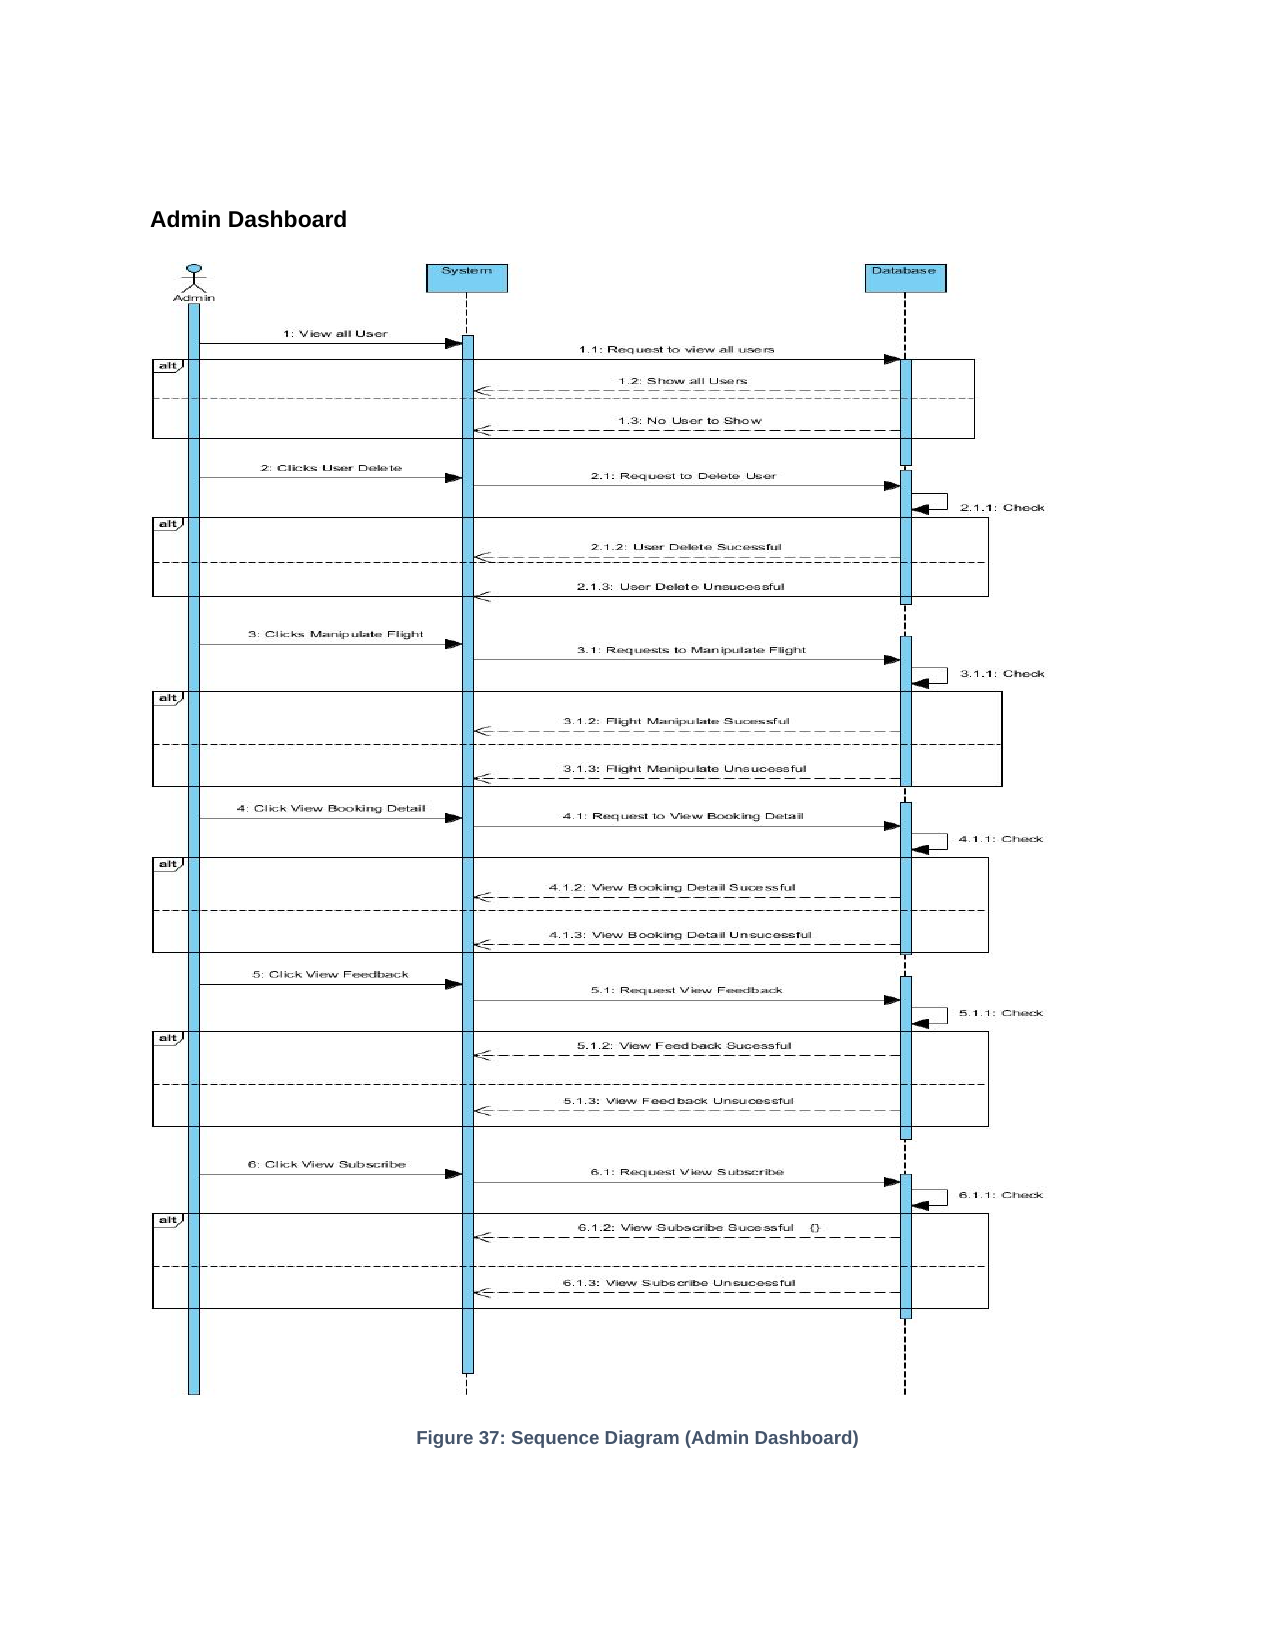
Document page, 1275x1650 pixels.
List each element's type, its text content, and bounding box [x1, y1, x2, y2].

text Figure 37: Sequence Diagram (Admin Dashboard) [150, 1427, 1125, 1449]
picture [150, 262, 1064, 1398]
text Admin Dashboard [150, 206, 1125, 232]
